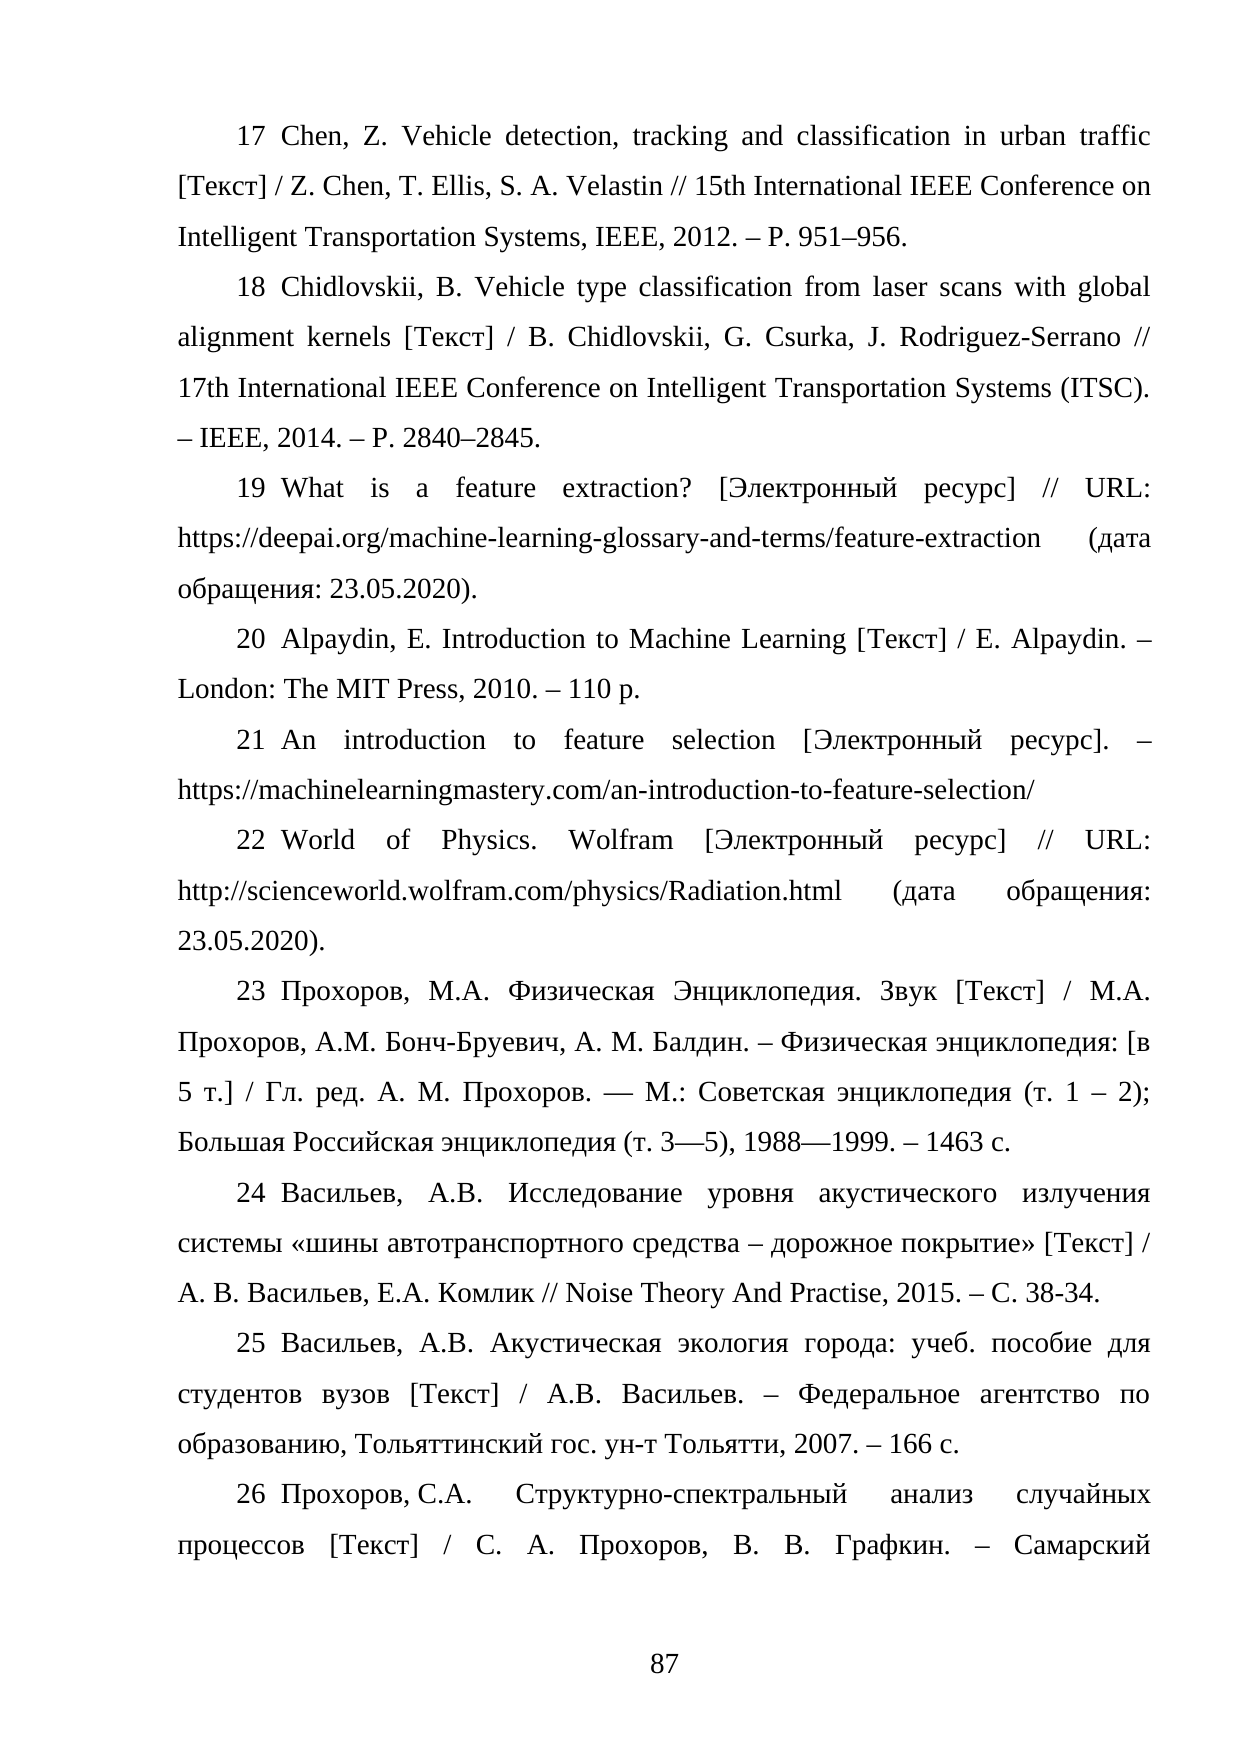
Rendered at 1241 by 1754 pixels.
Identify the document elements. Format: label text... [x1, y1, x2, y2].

list Alpaydin, E. Introduction to Machine Learning [Текст] / E. Alpaydin. – London: The MIT Press, 2010. – 110 p. [177, 621, 1152, 705]
list What is a feature extraction? [Электронный ресурс] // URL: https://deepai.org/machine-learning-glossary-and-terms/feature-extraction (дата обращения: 23.05.2020). [177, 470, 1152, 604]
list World of Physics. Wolfram [Электронный ресурс] // URL: http://scienceworld.wolfram.com/physics/Radiation.html (дата обращения: 23.05.2020). [177, 822, 1152, 957]
list Васильев, А.В. Акустическая экология города: учеб. пособие для студентов вузов [Текст] / А.В. Васильев. – Федеральное агентство по образованию, Тольяттинский гос. ун-т Тольятти, 2007. – 166 с. [177, 1326, 1152, 1460]
list Chidlovskii, B. Vehicle type classification from laser scans with global alignment kernels [Текст] / B. Chidlovskii, G. Csurka, J. Rodriguez-Serrano // 17th International IEEE Conference on Intelligent Transportation Systems (ITSC). – IEEE, 2014. – P. 2840–2845. [177, 269, 1152, 453]
list An introduction to feature selection [Электронный ресурс]. – https://machinelearningmastery.com/an-introduction-to-feature-selection/ [177, 722, 1152, 806]
list Прохоров, М.А. Физическая Энциклопедия. Звук [Текст] / М.А. Прохоров, А.М. Бонч-Бруевич, А. М. Балдин. – Физическая энциклопедия: [в 5 т.] / Гл. ред. А. М. Прохоров. — М.: Советская энциклопедия (т. 1 – 2); Большая Российская энциклопедия (т. 3—5), 1988—1999. – 1463 c. [177, 973, 1152, 1158]
list Васильев, А.В. Исследование уровня акустического излучения системы «шины автотранспортного средства – дорожное покрытие» [Текст] / А. В. Васильев, Е.А. Комлик // Noise Theory And Practise, 2015. – С. 38-34. [177, 1175, 1152, 1309]
list Chen, Z. Vehicle detection, tracking and classification in urban traffic [Текст] / Z. Chen, T. Ellis, S. A. Velastin // 15th International IEEE Conference on Intelligent Transportation Systems, IEEE, 2012. – P. 951–956. [177, 118, 1152, 252]
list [177, 1477, 1152, 1560]
